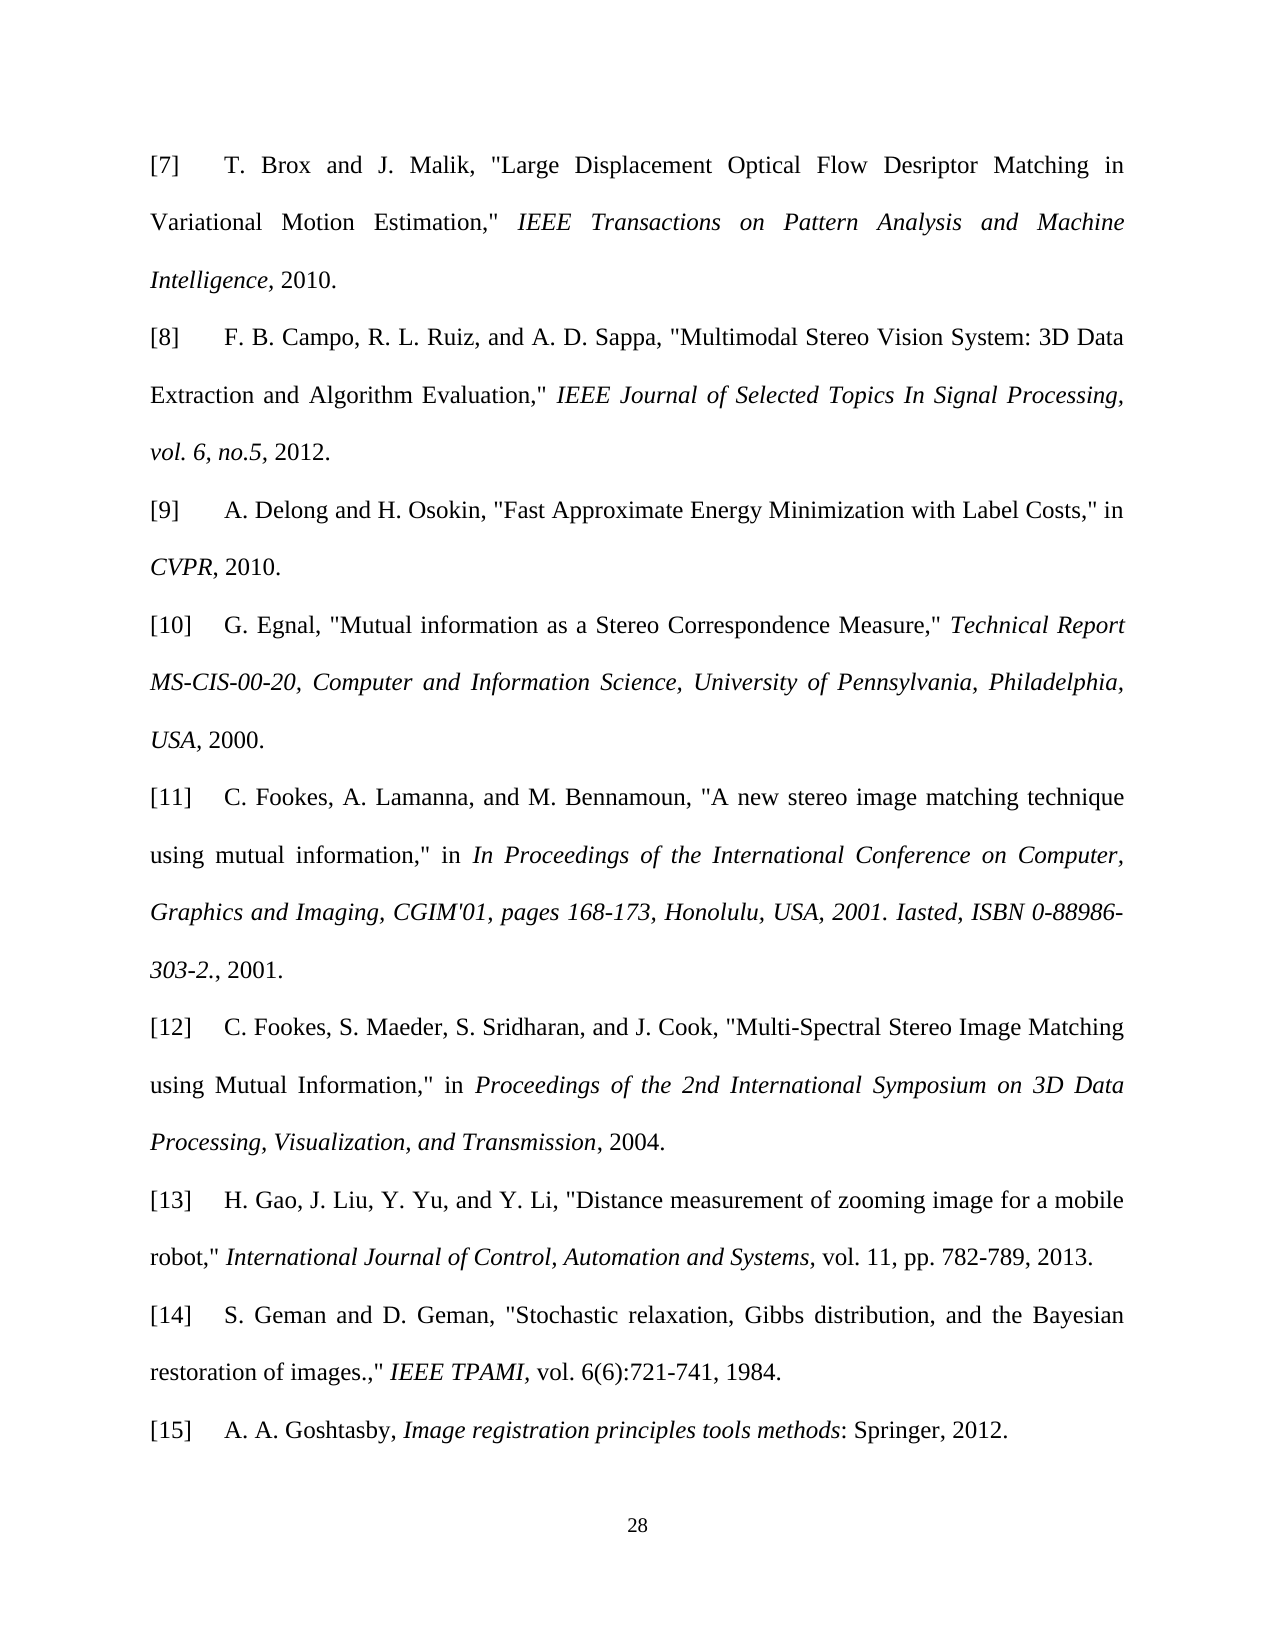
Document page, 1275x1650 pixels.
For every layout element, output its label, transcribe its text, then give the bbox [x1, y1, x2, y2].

text [14] S. Geman and D. Geman, "Stochastic relaxation, Gibbs distribution, and the Bayesian restoration of images.," IEEE TPAMI, vol. 6(6):721-741, 1984. [150, 1300, 1125, 1386]
text [9] A. Delong and H. Osokin, "Fast Approximate Energy Minimization with Label Costs," in CVPR, 2010. [150, 495, 1125, 581]
text [10] G. Egnal, "Mutual information as a Stereo Correspondence Measure," Technical Report MS-CIS-00-20, Computer and Information Science, University of Pennsylvania, Philadelphia, USA, 2000. [150, 610, 1125, 754]
text [11] C. Fookes, A. Lamanna, and M. Bennamoun, "A new stereo image matching technique using mutual information," in In Proceedings of the International Conference on Computer, Graphics and Imaging, CGIM'01, pages 168-173, Honolulu, USA, 2001. Iasted, ISBN 0-88986-303-2., 2001. [150, 782, 1125, 984]
text [12] C. Fookes, S. Maeder, S. Sridharan, and J. Cook, "Multi-Spectral Stereo Image Matching using Mutual Information," in Proceedings of the 2nd International Symposium on 3D Data Processing, Visualization, and Transmission, 2004. [150, 1012, 1125, 1156]
text [13] H. Gao, J. Liu, Y. Yu, and Y. Li, "Distance measurement of zooming image for a mobile robot," International Journal of Control, Automation and Systems, vol. 11, pp. 782-789, 2013. [150, 1185, 1125, 1271]
text [7] T. Brox and J. Malik, "Large Displacement Optical Flow Desriptor Matching in Variational Motion Estimation," IEEE Transactions on Pattern Analysis and Machine Intelligence, 2010. [150, 150, 1125, 294]
text [8] F. B. Campo, R. L. Ruiz, and A. D. Sappa, "Multimodal Stereo Vision System: 3D Data Extraction and Algorithm Evaluation," IEEE Journal of Selected Topics In Signal Processing, vol. 6, no.5, 2012. [150, 322, 1125, 466]
text [15] A. A. Goshtasby, Image registration principles tools methods: Springer, 2012. [150, 1415, 1125, 1444]
